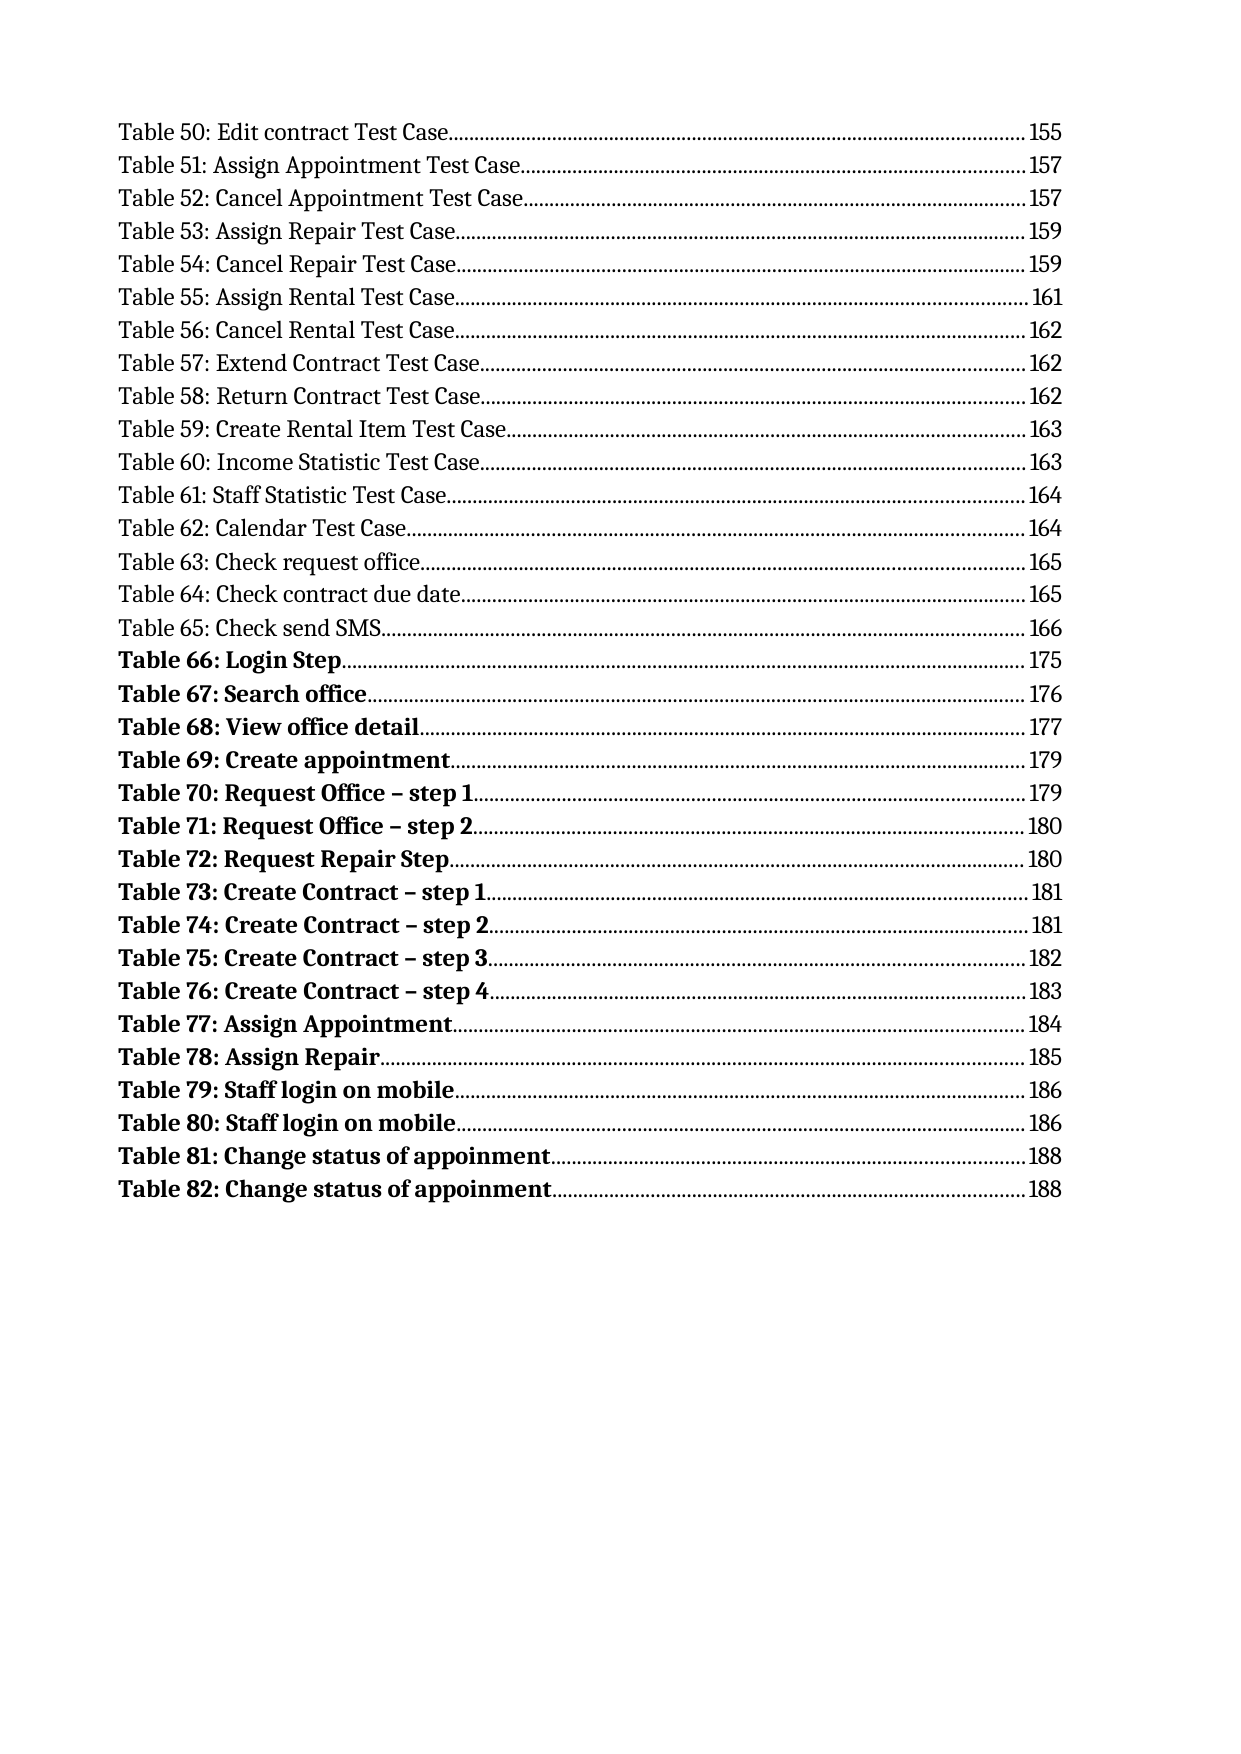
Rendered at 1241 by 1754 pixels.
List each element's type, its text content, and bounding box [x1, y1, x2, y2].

text Table 64: Check contract due date 165 [118, 580, 1063, 609]
text Table 76: Create Contract – step 4 183 [118, 977, 1063, 1005]
text Table 71: Request Office – step 2 180 [118, 812, 1063, 840]
text Table 63: Check request office 165 [118, 547, 1063, 576]
text Table 72: Request Repair Step 180 [118, 844, 1063, 873]
text Table 58: Return Contract Test Case 162 [118, 382, 1063, 411]
text Table 82: Change status of appoinment 188 [118, 1175, 1063, 1203]
text Table 62: Calendar Test Case 164 [118, 514, 1063, 543]
text Table 56: Cancel Rental Test Case 162 [118, 316, 1063, 345]
text Table 79: Staff login on mobile 186 [118, 1076, 1063, 1104]
text Table 59: Create Rental Item Test Case 163 [118, 415, 1063, 444]
text Table 50: Edit contract Test Case 155 [118, 118, 1063, 147]
text Table 81: Change status of appoinment 188 [118, 1142, 1063, 1171]
text Table 69: Create appointment 179 [118, 746, 1063, 774]
text Table 80: Staff login on mobile 186 [118, 1109, 1063, 1137]
text Table 73: Create Contract – step 1 181 [118, 878, 1063, 906]
text Table 65: Check send SMS 166 [118, 613, 1063, 642]
text Table 77: Assign Appointment 184 [118, 1010, 1063, 1038]
text Table 67: Search office 176 [118, 679, 1063, 708]
text Table 74: Create Contract – step 2 181 [118, 911, 1063, 939]
text Table 57: Extend Contract Test Case 162 [118, 349, 1063, 378]
text Table 61: Staff Statistic Test Case 164 [118, 481, 1063, 510]
text Table 60: Income Statistic Test Case 163 [118, 448, 1063, 477]
text Table 75: Create Contract – step 3 182 [118, 944, 1063, 972]
text Table 52: Cancel Appointment Test Case 157 [118, 184, 1063, 213]
text Table 51: Assign Appointment Test Case 157 [118, 151, 1063, 180]
text Table 53: Assign Repair Test Case 159 [118, 217, 1063, 246]
text Table 55: Assign Rental Test Case 161 [118, 283, 1063, 312]
text Table 70: Request Office – step 1 179 [118, 778, 1063, 807]
text Table 68: View office detail 177 [118, 712, 1063, 741]
text Table 54: Cancel Repair Test Case 159 [118, 250, 1063, 279]
text Table 78: Assign Repair 185 [118, 1043, 1063, 1071]
text Table 66: Login Step 175 [118, 646, 1063, 675]
